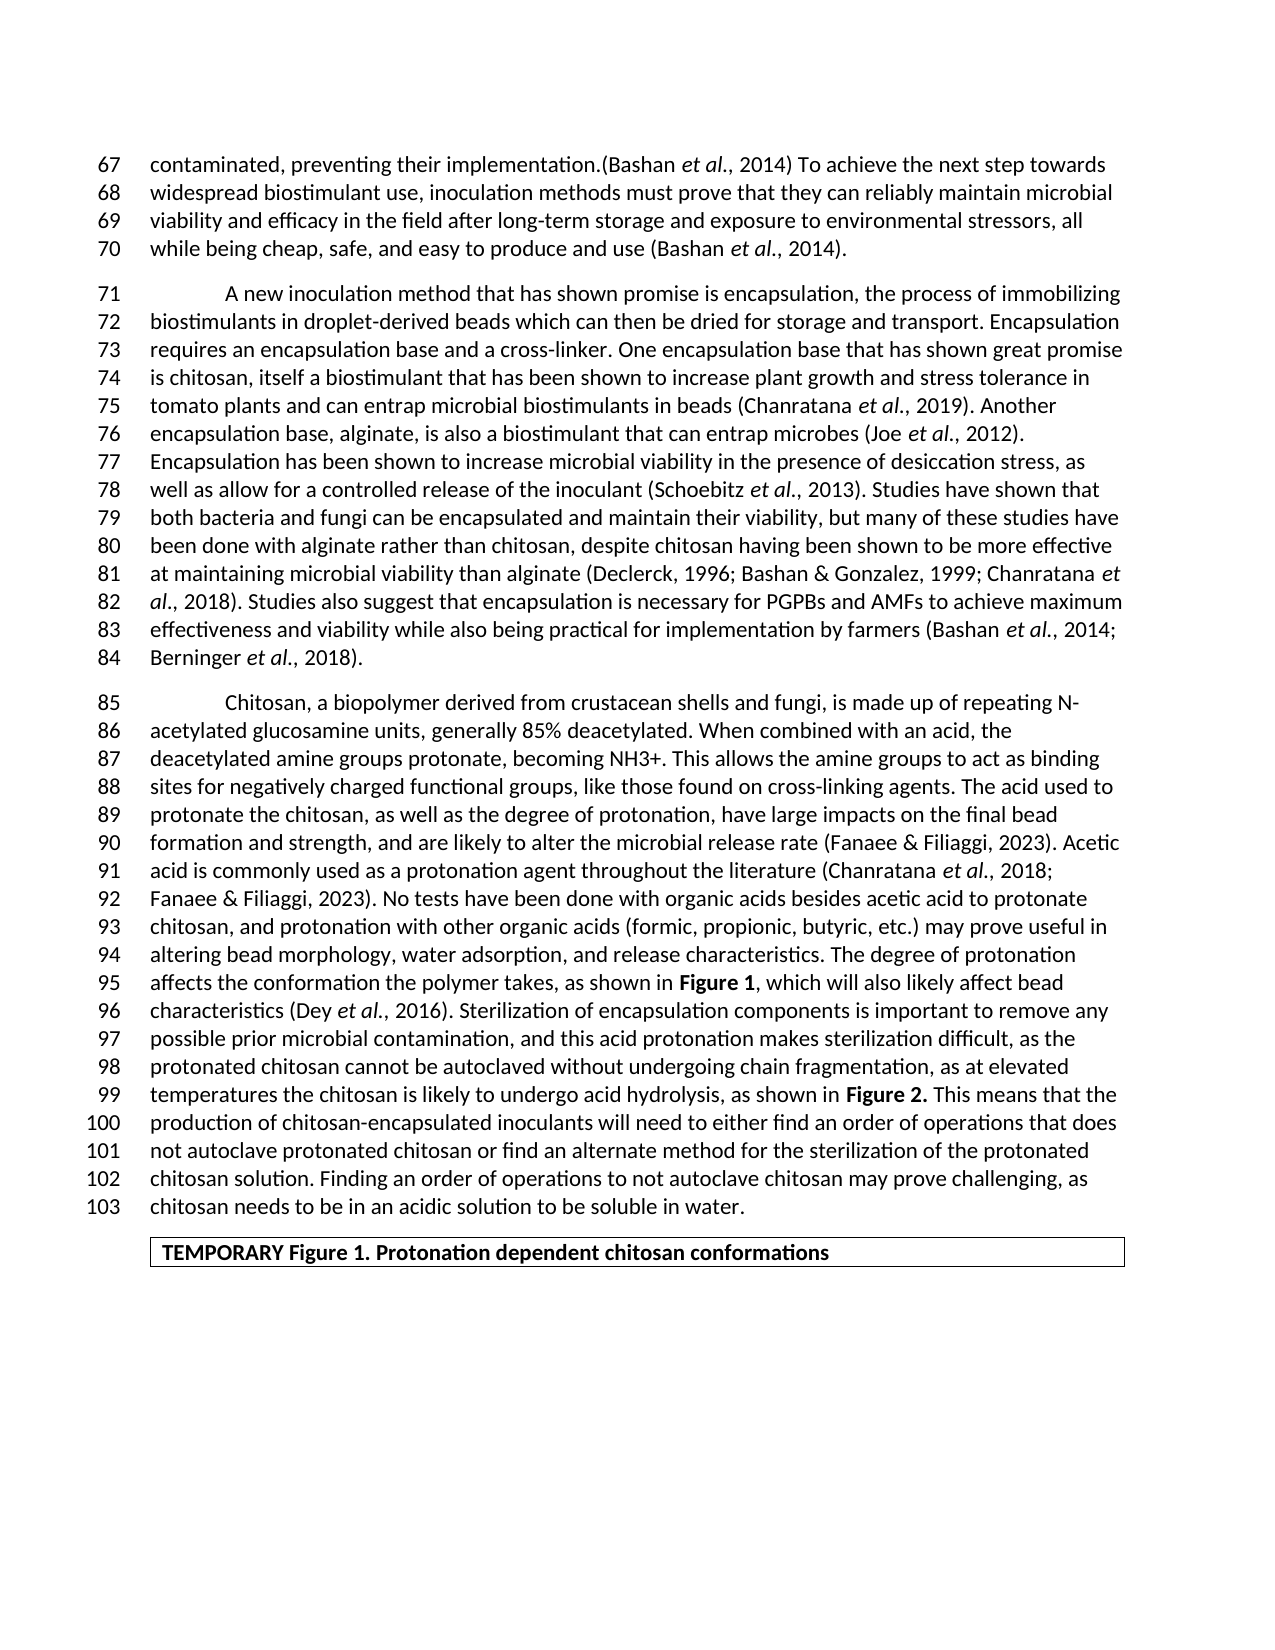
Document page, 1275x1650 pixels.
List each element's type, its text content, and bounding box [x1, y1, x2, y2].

text Chitosan, a biopolymer derived from crustacean shells and fungi, is made up of repeating N-acetylated glucosamine units, generally 85% deacetylated. When combined with an acid, the deacetylated amine groups protonate, becoming NH3+. This allows the amine groups to act as binding sites for negatively charged functional groups, like those found on cross-linking agents. The acid used to protonate the chitosan, as well as the degree of protonation, have large impacts on the final bead formation and strength, and are likely to alter the microbial release rate (Fanaee & Filiaggi, 2023). Acetic acid is commonly used as a protonation agent throughout the literature (Chanratana et al., 2018; Fanaee & Filiaggi, 2023). No tests have been done with organic acids besides acetic acid to protonate chitosan, and protonation with other organic acids (formic, propionic, butyric, etc.) may prove useful in altering bead morphology, water adsorption, and release characteristics. The degree of protonation affects the conformation the polymer takes, as shown in Figure 1, which will also likely affect bead characteristics (Dey et al., 2016). Sterilization of encapsulation components is important to remove any possible prior microbial contamination, and this acid protonation makes sterilization difficult, as the protonated chitosan cannot be autoclaved without undergoing chain fragmentation, as at elevated temperatures the chitosan is likely to undergo acid hydrolysis, as shown in Figure 2. This means that the production of chitosan-encapsulated inoculants will need to either find an order of operations that does not autoclave protonated chitosan or find an alternate method for the sterilization of the protonated chitosan solution. Finding an order of operations to not autoclave chitosan may prove challenging, as chitosan needs to be in an acidic solution to be soluble in water. [150, 688, 1125, 1220]
text A new inoculation method that has shown promise is encapsulation, the process of immobilizing biostimulants in droplet-derived beads which can then be dried for storage and transport. Encapsulation requires an encapsulation base and a cross-linker. One encapsulation base that has shown great promise is chitosan, itself a biostimulant that has been shown to increase plant growth and stress tolerance in tomato plants and can entrap microbial biostimulants in beads (Chanratana et al., 2019). Another encapsulation base, alginate, is also a biostimulant that can entrap microbes (Joe et al., 2012). Encapsulation has been shown to increase microbial viability in the presence of desiccation stress, as well as allow for a controlled release of the inoculant (Schoebitz et al., 2013). Studies have shown that both bacteria and fungi can be encapsulated and maintain their viability, but many of these studies have been done with alginate rather than chitosan, despite chitosan having been shown to be more effective at maintaining microbial viability than alginate (Declerck, 1996; Bashan & Gonzalez, 1999; Chanratana et al., 2018). Studies also suggest that encapsulation is necessary for PGPBs and AMFs to achieve maximum effectiveness and viability while also being practical for implementation by farmers (Bashan et al., 2014; Berninger et al., 2018). [150, 279, 1125, 671]
table_header TEMPORARY Figure 1. Protonation dependent chitosan conformations [151, 1238, 1124, 1266]
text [150, 150, 1125, 262]
